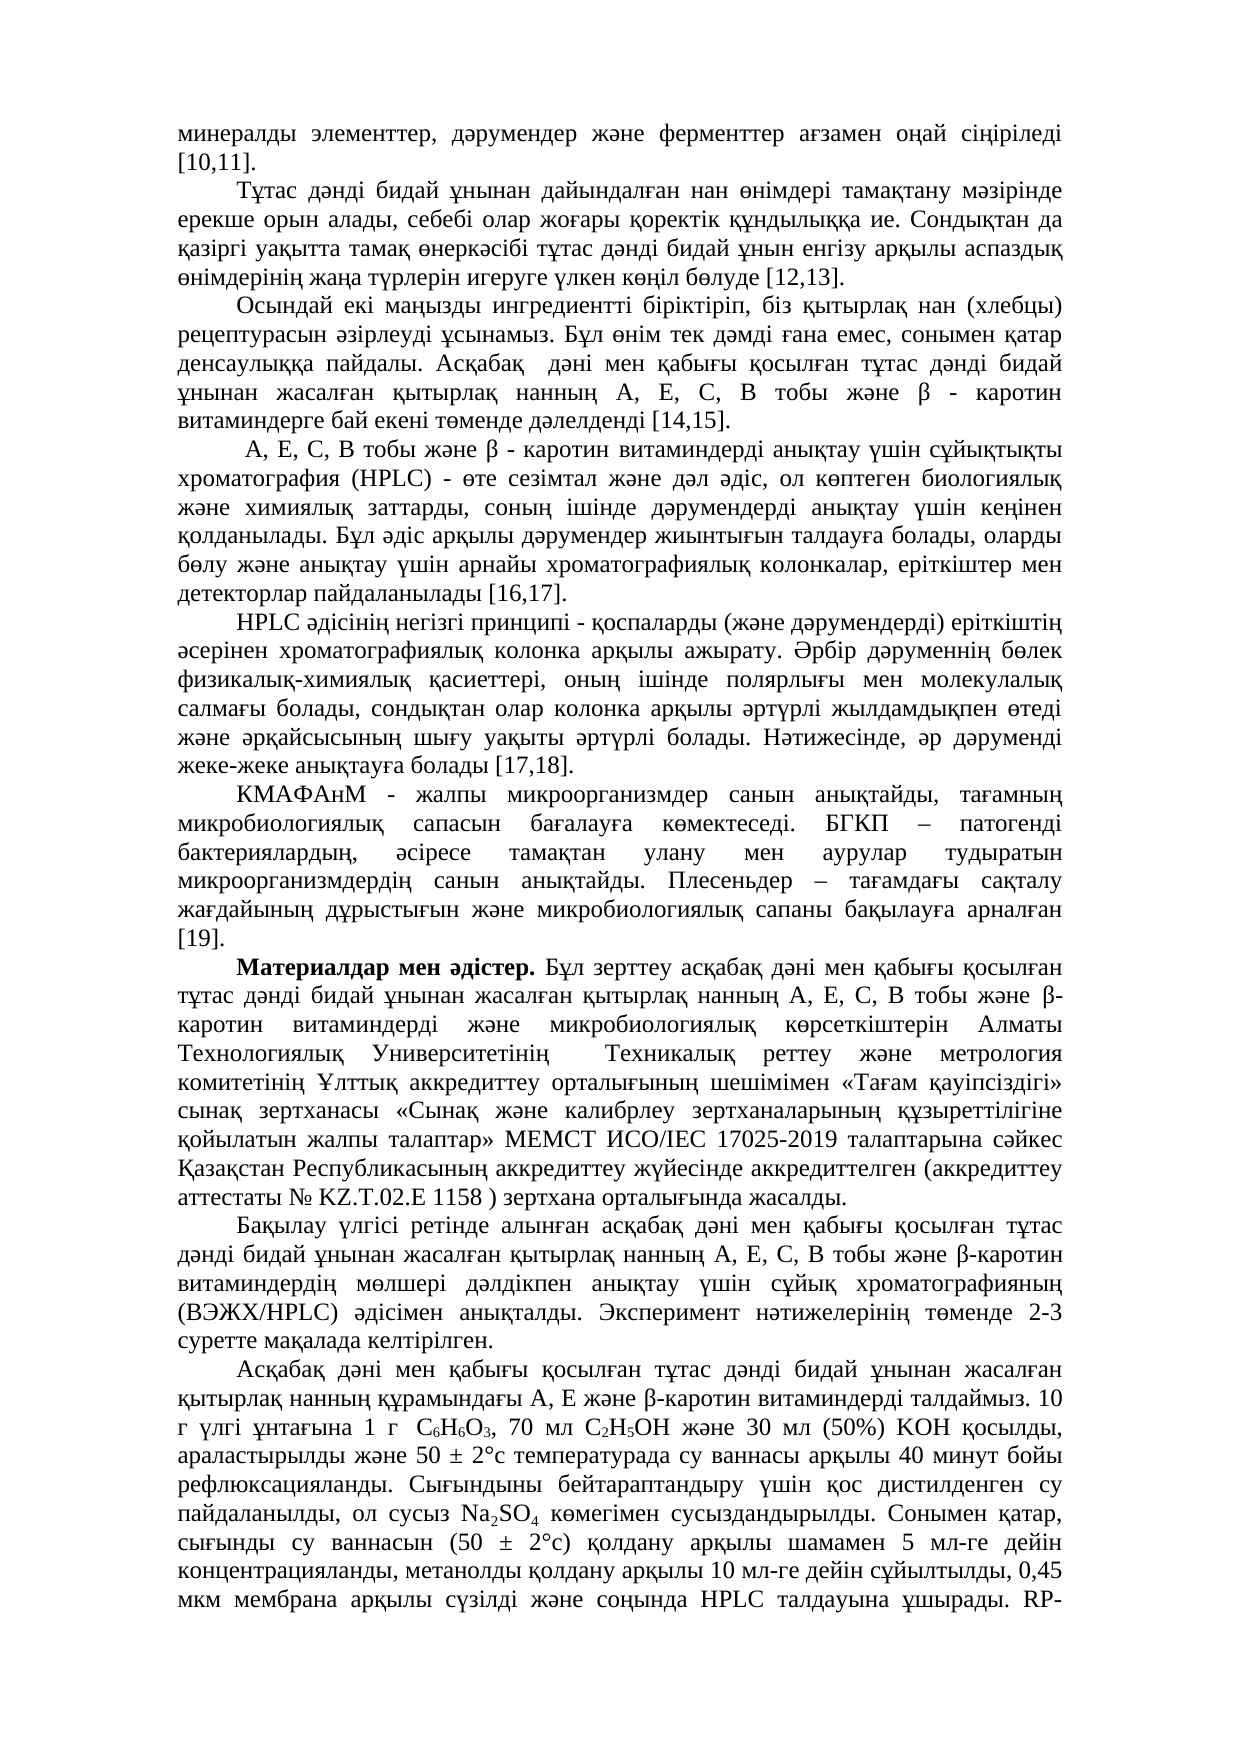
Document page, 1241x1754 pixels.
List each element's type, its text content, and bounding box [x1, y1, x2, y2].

text Тұтас дәнді бидай ұнынан дайындалған нан өнімдері тамақтану мәзірінде ерекше орын алады, себебі олар жоғары қоректік құндылыққа ие. Сондықтан да қазіргі уақытта тамақ өнеркәсібі тұтас дәнді бидай ұнын енгізу арқылы аспаздық өнімдерінің жаңа түрлерін игеруге үлкен көңіл бөлуде [12,13]. [177, 176, 1063, 291]
text HPLC әдісінің негізгі принципі - қоспаларды (және дәрумендерді) еріткіштің әсерінен хроматографиялық колонка арқылы ажырату. Әрбір дәруменнің бөлек физикалық-химиялық қасиеттері, оның ішінде полярлығы мен молекулалық салмағы болады, сондықтан олар колонка арқылы әртүрлі жылдамдықпен өтеді және әрқайсысының шығу уақыты әртүрлі болады. Нәтижесінде, әр дәруменді жеке-жеке анықтауға болады [17,18]. [177, 607, 1063, 779]
text А, Е, С, В тобы және β - каротин витаминдерді анықтау үшін сұйықтықты хроматография (HPLC) - өте сезімтал және дәл әдіс, ол көптеген биологиялық және химиялық заттарды, соның ішінде дәрумендерді анықтау үшін кеңінен қолданылады. Бұл әдіс арқылы дәрумендер жиынтығын талдауға болады, оларды бөлу және анықтау үшін арнайы хроматографиялық колонкалар, еріткіштер мен детекторлар пайдаланылады [16,17]. [177, 434, 1063, 607]
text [177, 1354, 1063, 1613]
text Осындай екі маңызды ингредиентті біріктіріп, біз қытырлақ нан (хлебцы) рецептурасын әзірлеуді ұсынамыз. Бұл өнім тек дәмді ғана емес, сонымен қатар денсаулыққа пайдалы. Асқабақ дәні мен қабығы қосылған тұтас дәнді бидай ұнынан жасалған қытырлақ нанның А, Е, С, В тобы және β - каротин витаминдерге бай екені төменде дәлелденді [14,15]. [177, 291, 1063, 434]
text КМАФАнМ - жалпы микроорганизмдер санын анықтайды, тағамның микробиологиялық сапасын бағалауға көмектеседі. БГКП – патогенді бактериялардың, әсіресе тамақтан улану мен аурулар тудыратын микроорганизмдердің санын анықтайды. Плесеньдер – тағамдағы сақталу жағдайының дұрыстығын және микробиологиялық сапаны бақылауға арналған [19]. [177, 779, 1063, 952]
text Бақылау үлгісі ретінде алынған асқабақ дәні мен қабығы қосылған тұтас дәнді бидай ұнынан жасалған қытырлақ нанның А, Е, С, В тобы және β-каротин витаминдердің мөлшері дәлдікпен анықтау үшін сұйық хроматографияның (ВЭЖХ/HPLC) әдісімен анықталды. Эксперимент нәтижелерінің төменде 2-3 суретте мақалада келтірілген. [177, 1211, 1063, 1354]
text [177, 118, 1063, 176]
text Материалдар мен әдістер. Бұл зерттеу асқабақ дәні мен қабығы қосылған тұтас дәнді бидай ұнынан жасалған қытырлақ нанның А, Е, С, В тобы және β-каротин витаминдерді және микробиологиялық көрсеткіштерін Алматы Технологиялық Университетінің Техникалық реттеу және метрология комитетінің Ұлттық аккредиттеу орталығының шешімімен «Тағам қауіпсіздігі» сынақ зертханасы «Сынақ және калибрлеу зертханаларының құзыреттілігіне қойылатын жалпы талаптар» МЕМСТ ИСО/IEC 17025-2019 талаптарына сәйкес Қазақстан Республикасының аккредиттеу жүйесінде аккредиттелген (аккредиттеу аттестаты № KZ.T.02.E 1158 ) зертхана орталығында жасалды. [177, 952, 1063, 1211]
